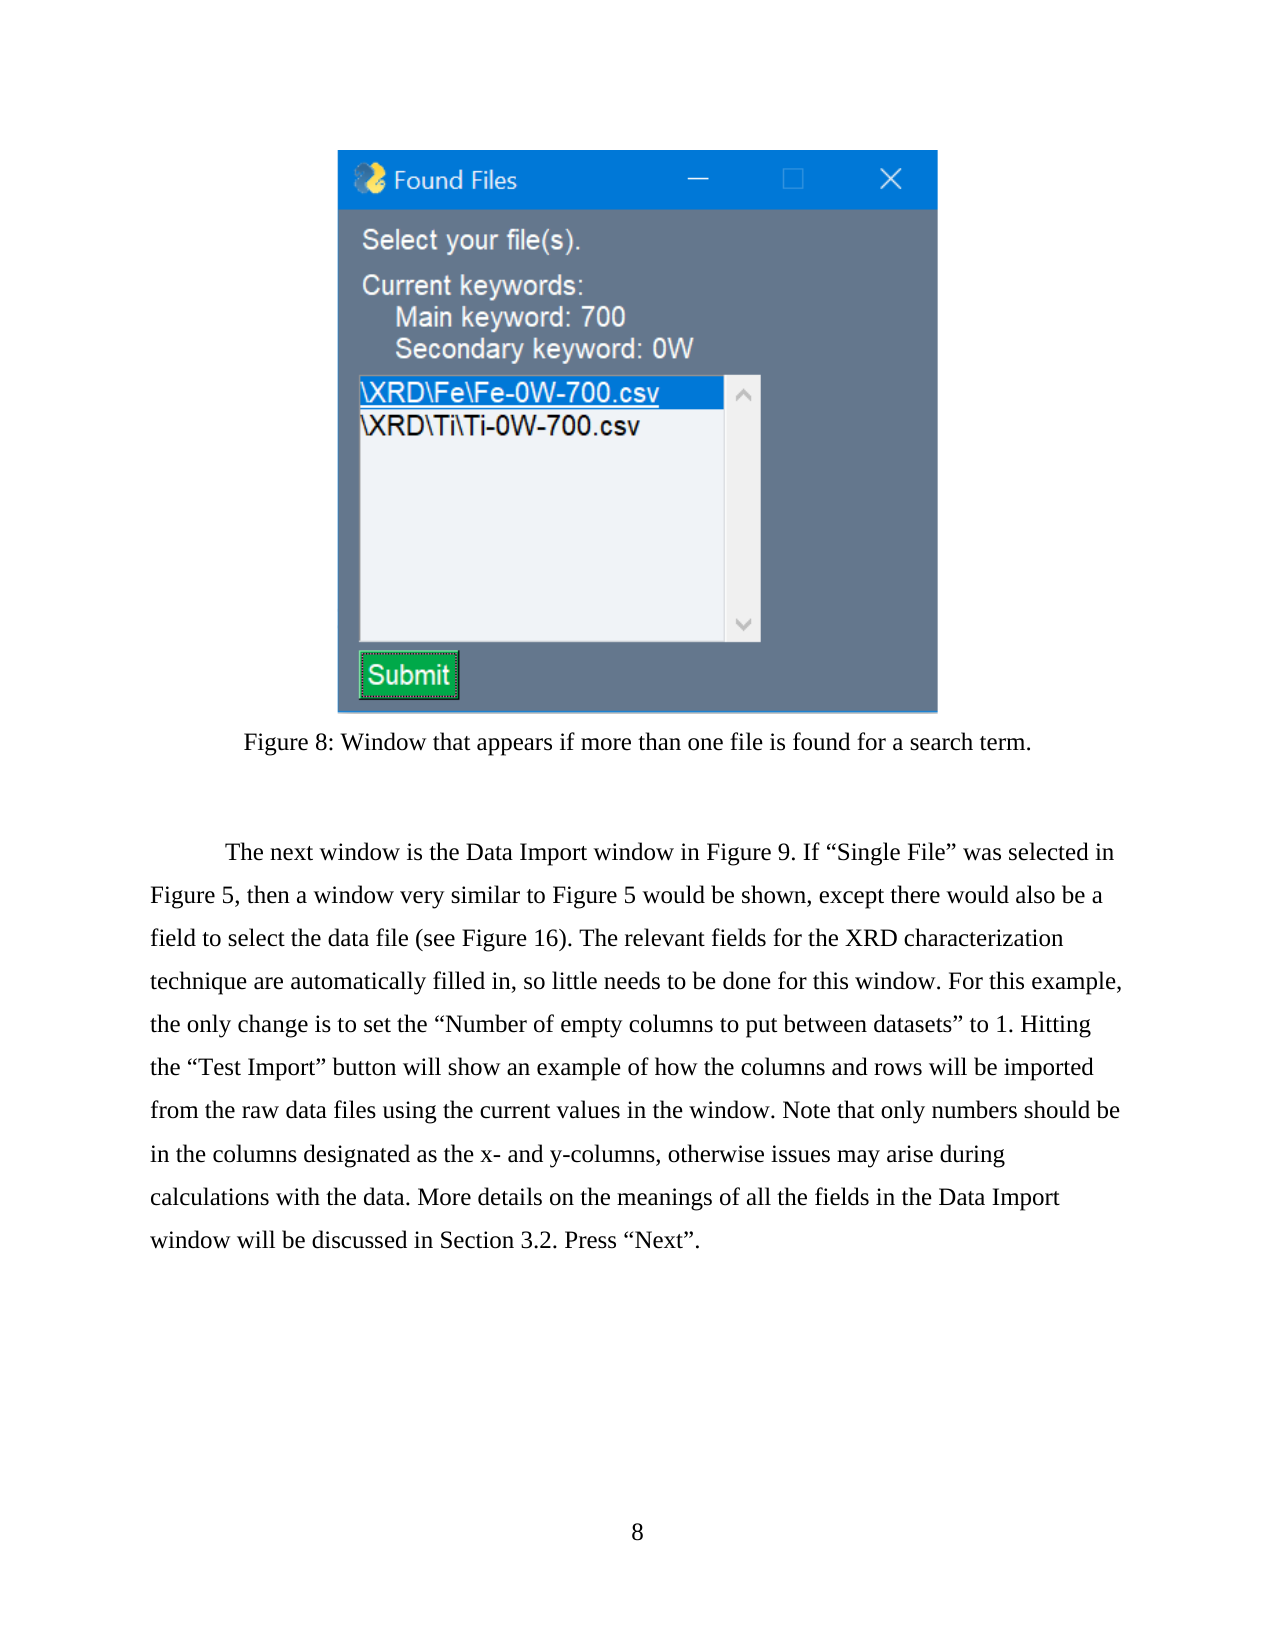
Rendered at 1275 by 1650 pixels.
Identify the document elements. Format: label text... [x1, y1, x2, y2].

picture [337, 150, 938, 714]
text The next window is the Data Import window in Figure 9. If “Single File” was selected in Figure 5, then a window very similar to Figure 5 would be shown, except there would also be a field to select the data file (see Figure 16). The relevant fields for the XRD characterization technique are automatically filled in, so little needs to be done for this window. For this example, the only change is to set the “Number of empty columns to put between datasets” to 1. Hitting the “Test Import” button will show an example of how the columns and rows will be imported from the raw data files using the current values in the window. Note that only numbers should be in the columns designated as the x- and y-columns, otherwise issues may arise during calculations with the data. More details on the meanings of all the fields in the Data Import window will be discussed in Section 3.2. Press “Next”. [150, 837, 1125, 1254]
